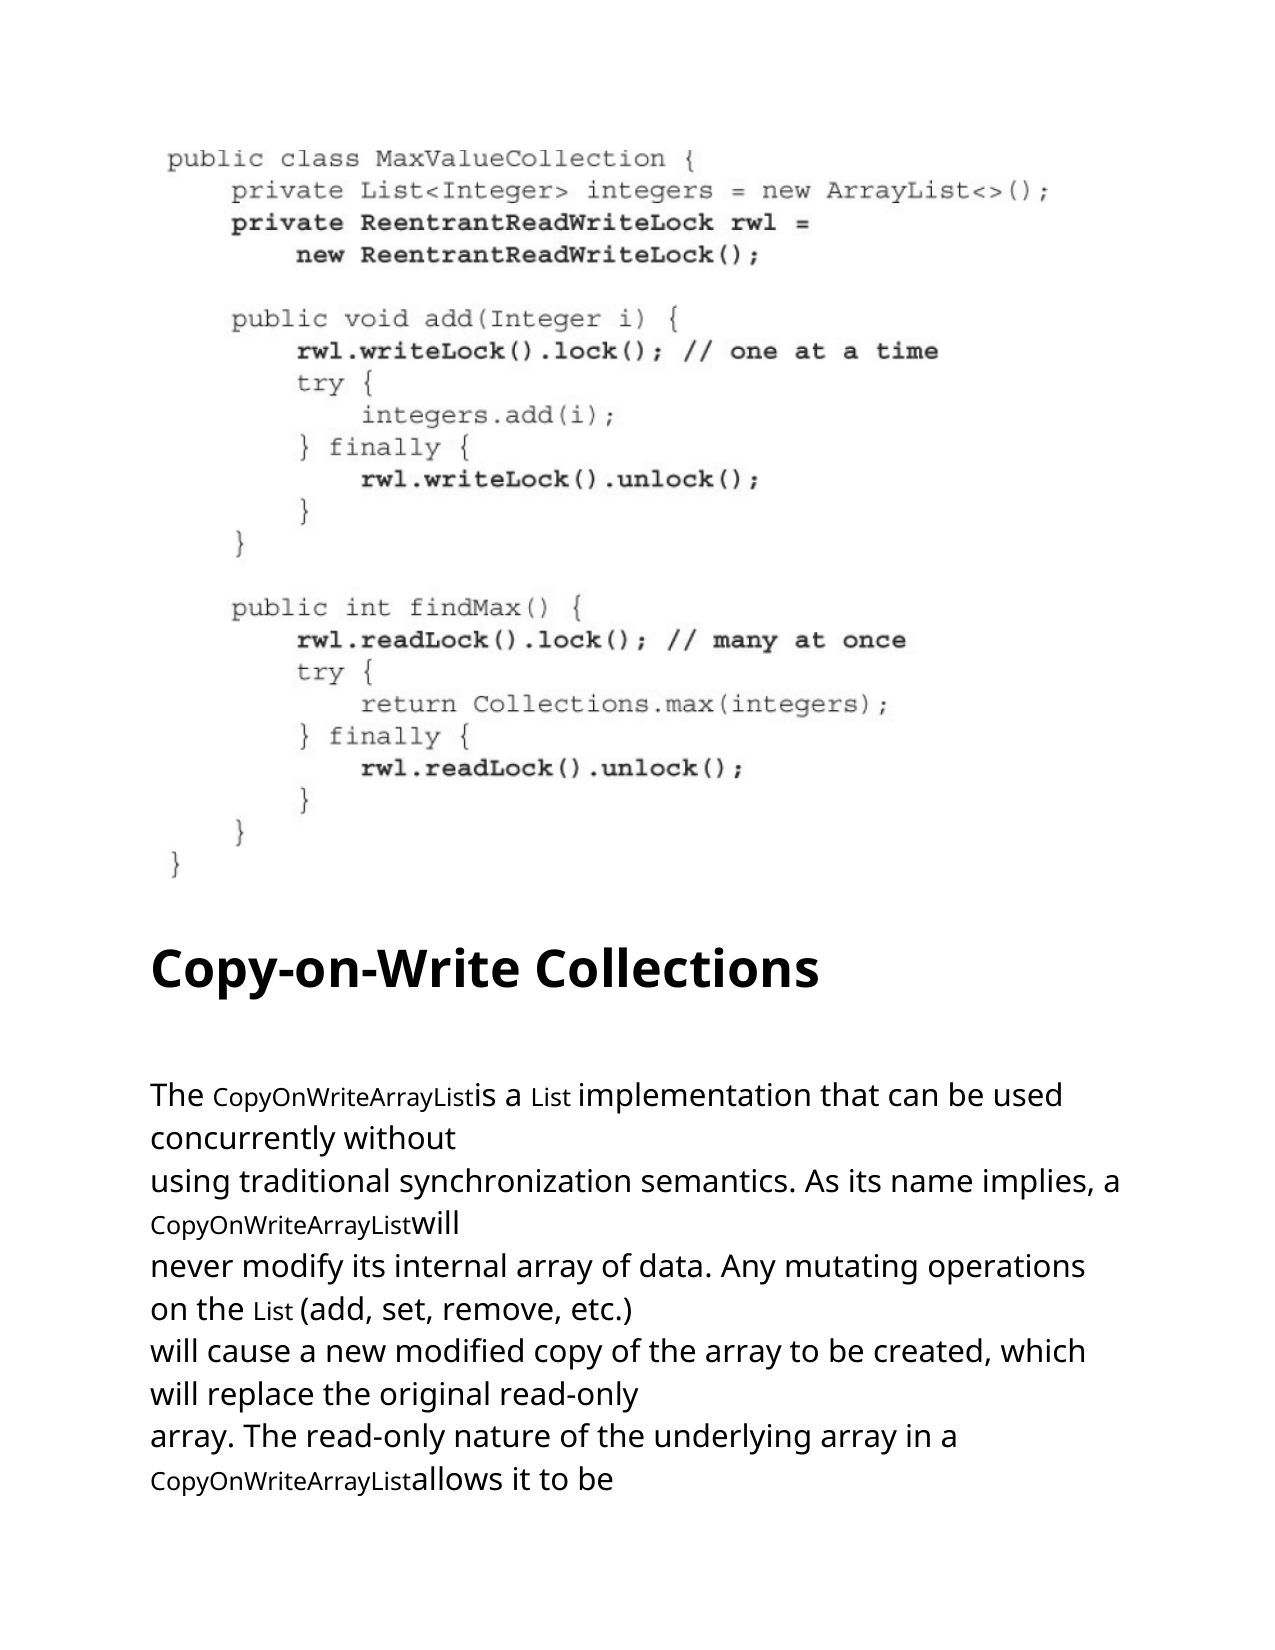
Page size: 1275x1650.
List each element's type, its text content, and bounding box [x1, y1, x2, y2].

text will cause a new modified copy of the array to be created, which will replace the original read-only [150, 1329, 1125, 1414]
text array. The read-only nature of the underlying array in a CopyOnWriteArrayListallows it to be [150, 1414, 1125, 1499]
text never modify its internal array of data. Any mutating operations on the List (add, set, remove, etc.) [150, 1244, 1125, 1329]
text Copy-on-Write Collections [150, 932, 1125, 1002]
text using traditional synchronization semantics. As its name implies, a CopyOnWriteArrayListwill [150, 1159, 1125, 1244]
text The CopyOnWriteArrayListis a List implementation that can be used concurrently without [150, 1073, 1125, 1159]
